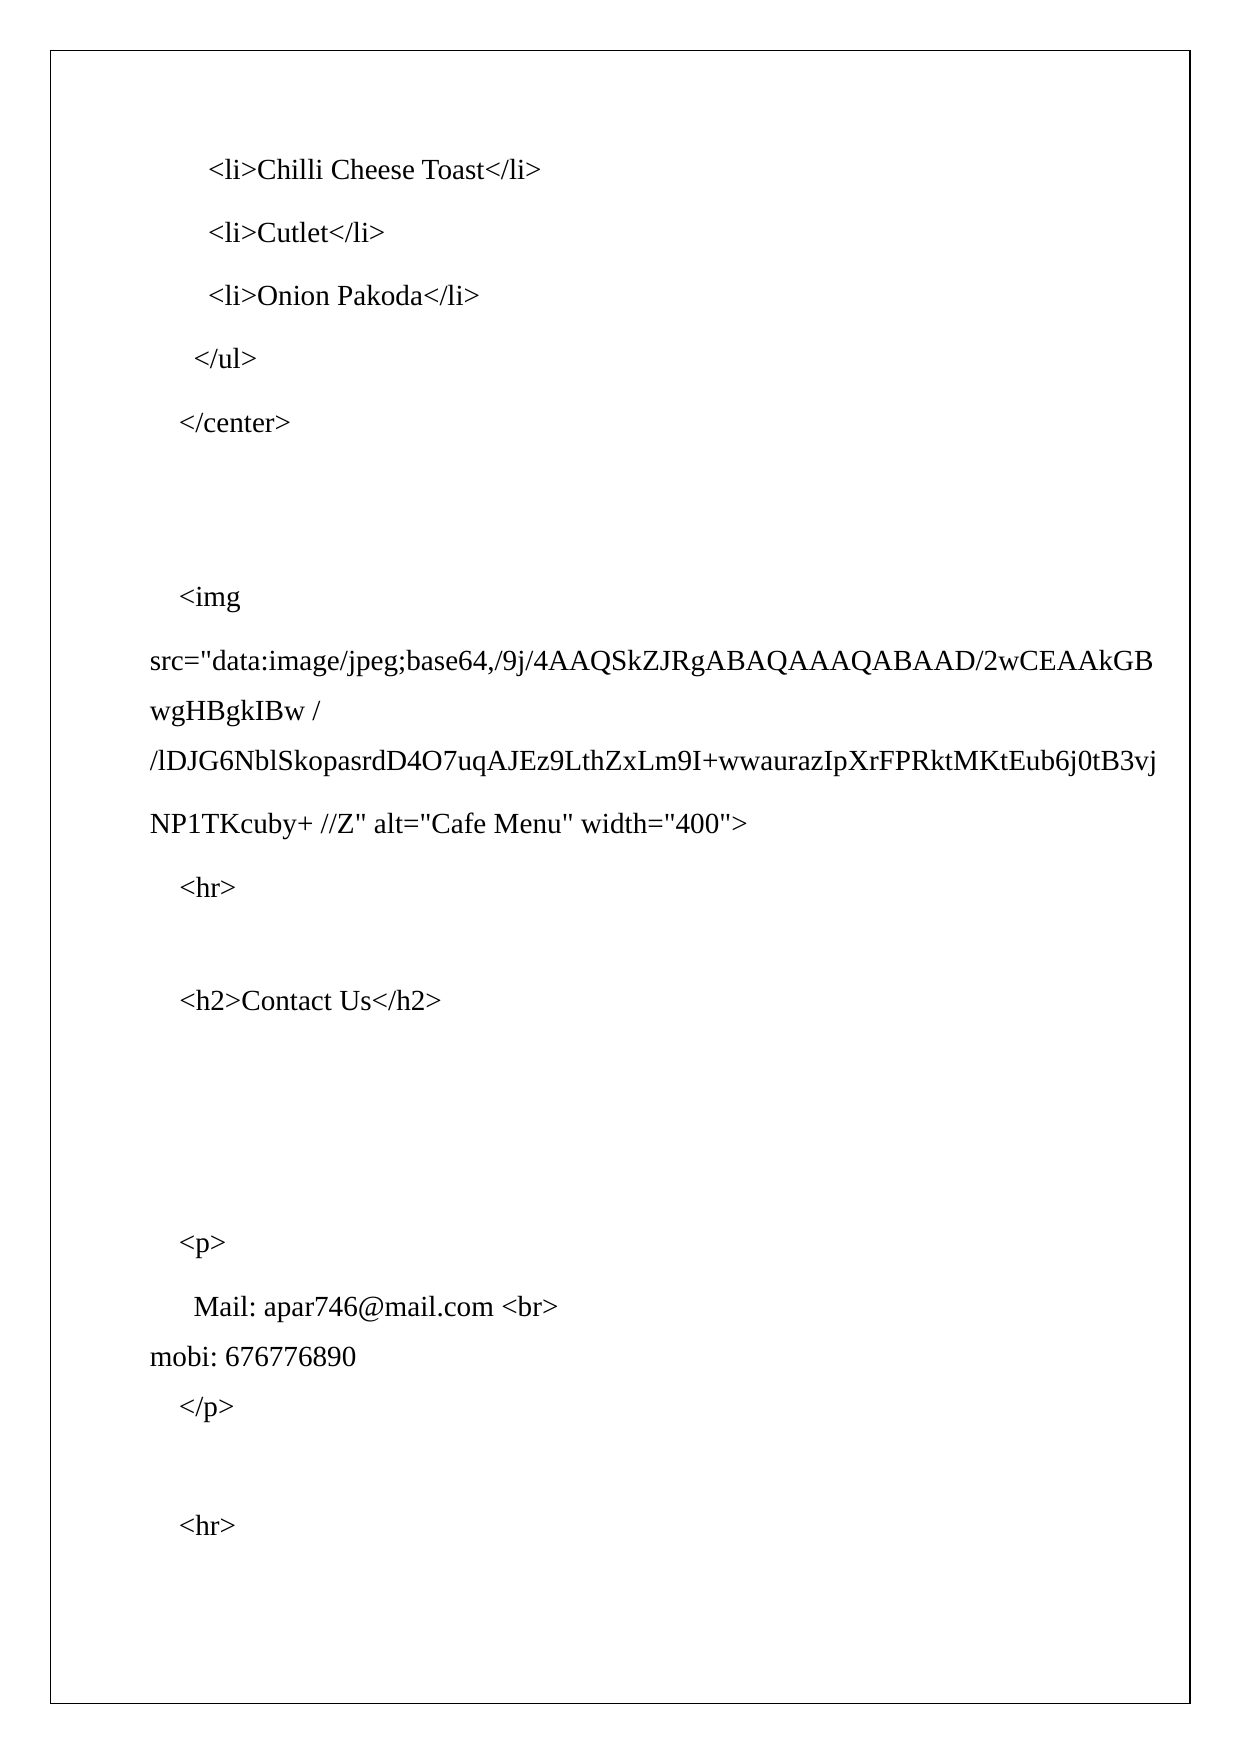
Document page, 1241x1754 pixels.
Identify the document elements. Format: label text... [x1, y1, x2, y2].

text Mail: apar746@mail.com <br> mobi: 676776890 [149, 1289, 634, 1373]
text </p> [149, 1389, 1170, 1423]
text src="data:image/jpeg;base64,/9j/4AAQSkZJRgABAQAAAQABAAD/2wCEAAkGB wgHBgkIBw / [149, 643, 1170, 726]
text /lDJG6NblSkopasrdD4O7uqAJEz9LthZxLm9I+wwaurazIpXrFPRktMKtEub6j0tB3vj [149, 743, 1170, 777]
text <hr> [149, 1508, 1170, 1542]
text <p> [149, 1226, 1170, 1259]
text NP1TKcuby+ //Z" alt="Cafe Menu" width="400"> [149, 806, 1170, 840]
text <img [149, 579, 1170, 613]
text </ul> [149, 342, 1170, 375]
text </center> [149, 405, 1170, 438]
text <hr> [179, 870, 1170, 903]
text <li>Cutlet</li> [149, 215, 1170, 249]
text <h2>Contact Us</h2> [157, 983, 1170, 1017]
text <li>Onion Pakoda</li> [149, 278, 1170, 312]
text <li>Chilli Cheese Toast</li> [149, 152, 1170, 186]
